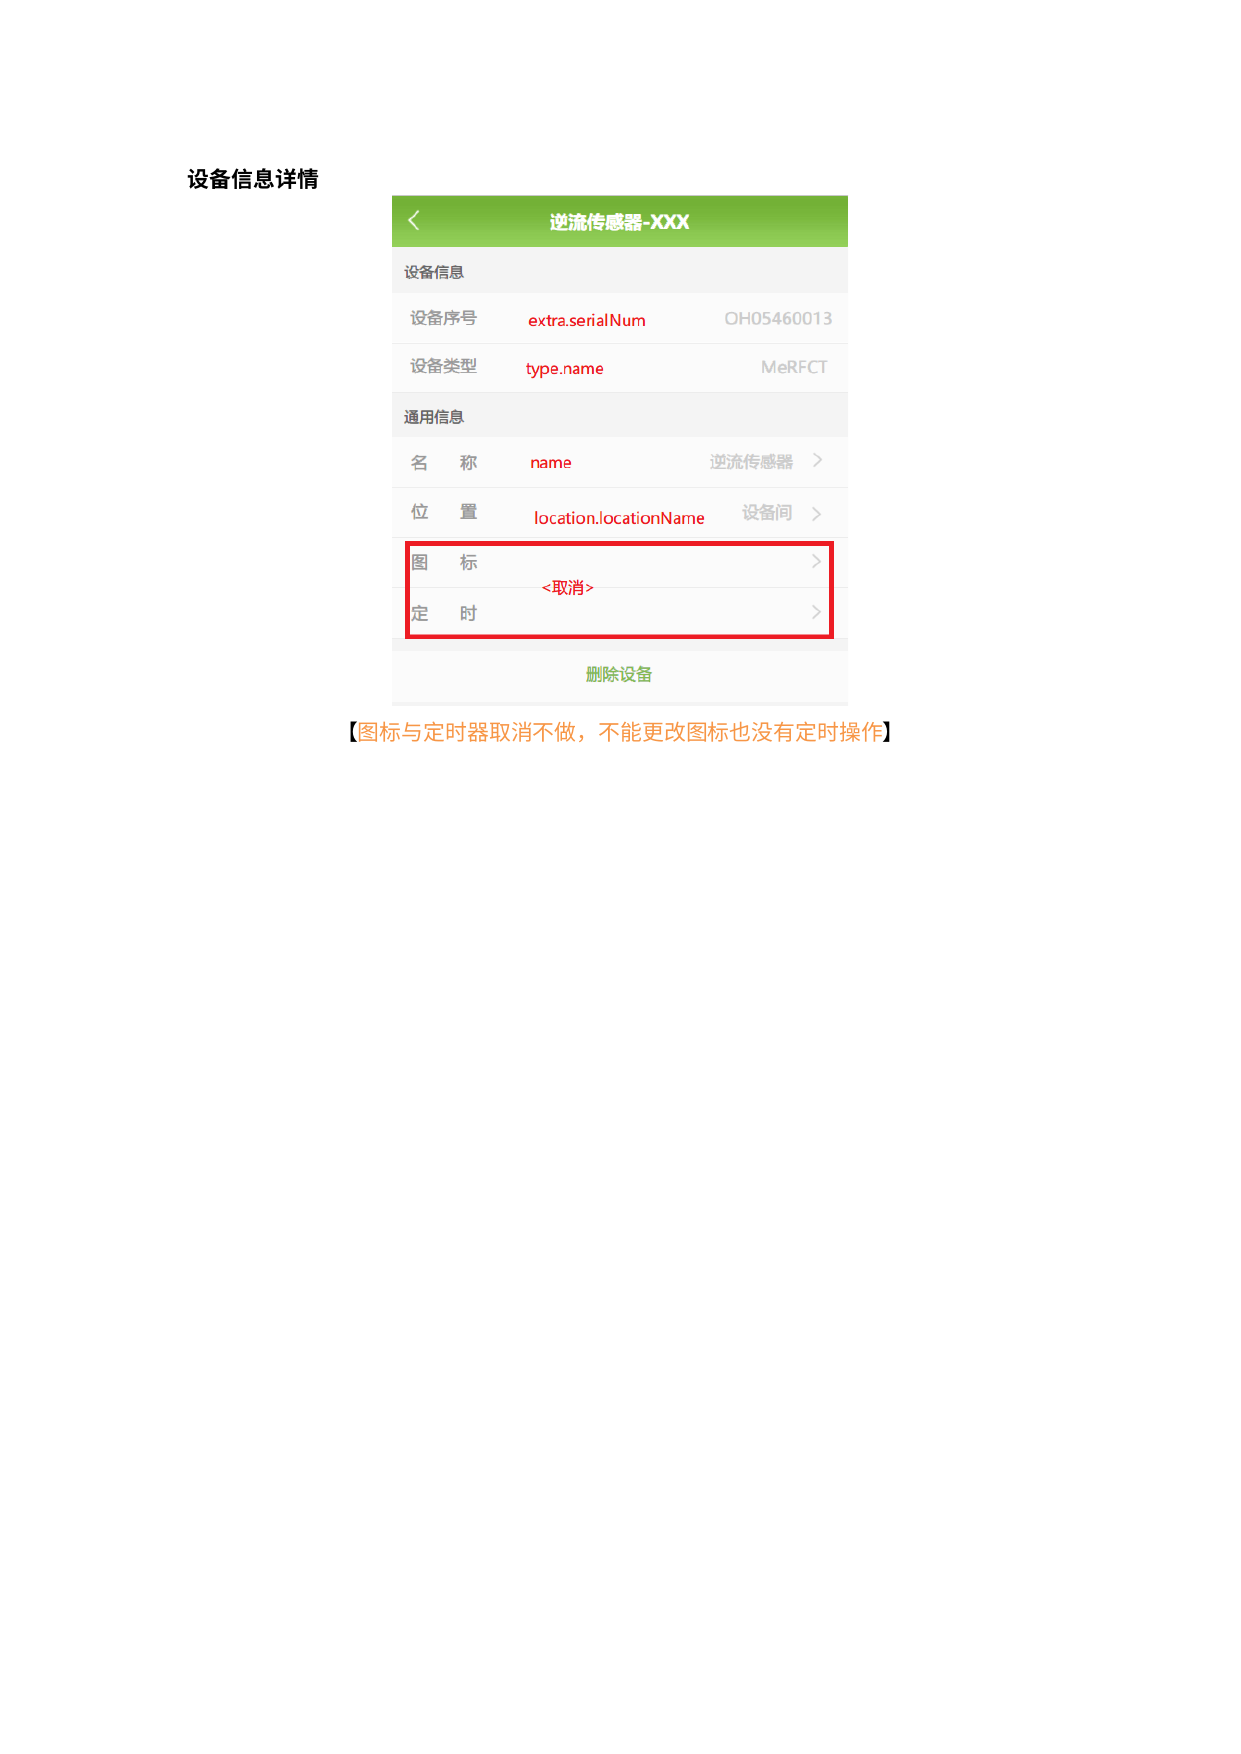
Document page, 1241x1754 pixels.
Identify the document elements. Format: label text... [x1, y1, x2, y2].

text 设备信息详情 [187, 162, 1053, 194]
picture [392, 194, 849, 706]
text 【图标与定时器取消不做，不能更改图标也没有定时操作】 [187, 714, 1053, 747]
